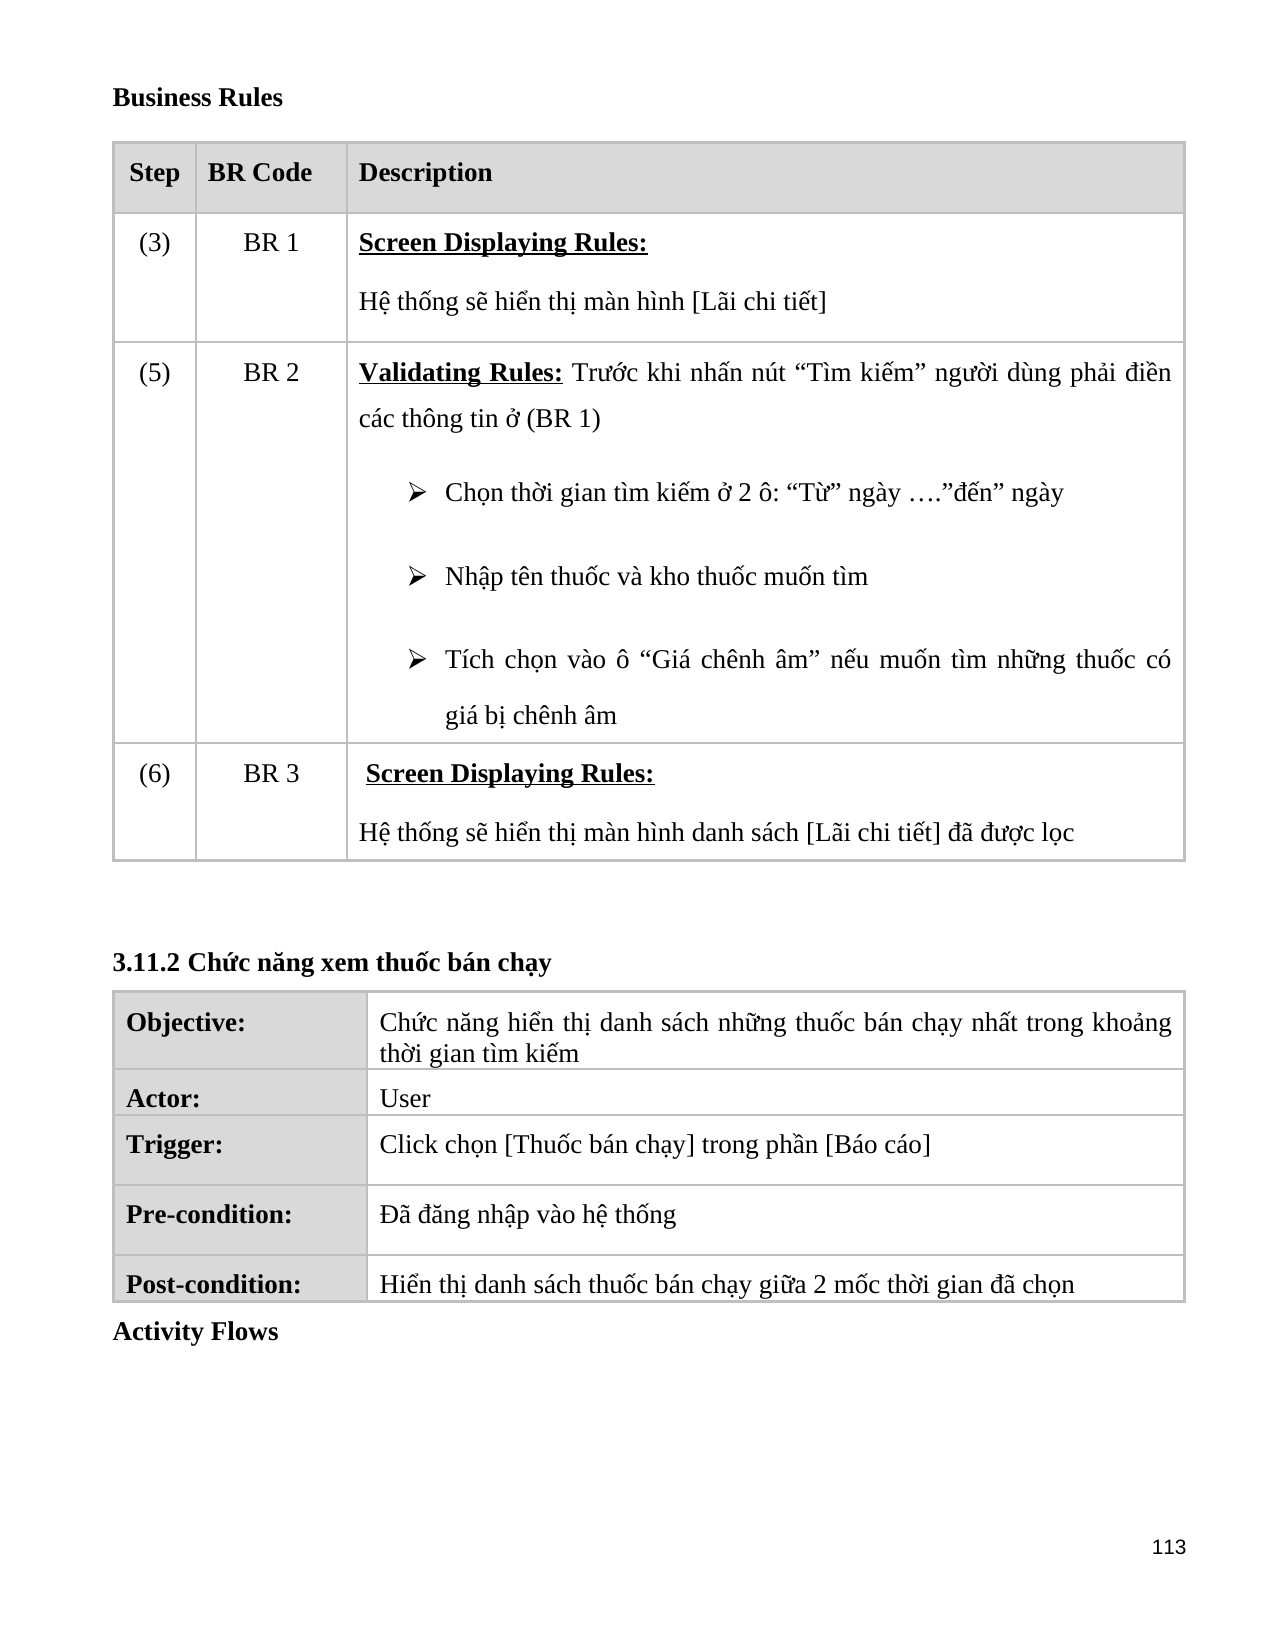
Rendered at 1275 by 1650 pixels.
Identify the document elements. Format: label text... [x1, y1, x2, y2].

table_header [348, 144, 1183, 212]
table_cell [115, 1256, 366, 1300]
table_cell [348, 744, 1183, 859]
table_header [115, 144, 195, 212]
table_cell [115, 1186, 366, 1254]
subtitle Chức năng xem thuốc bán chạy [112, 946, 1186, 977]
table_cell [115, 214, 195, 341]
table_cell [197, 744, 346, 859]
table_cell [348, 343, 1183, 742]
text Business Rules [112, 81, 1186, 112]
text Activity Flows [112, 1315, 1186, 1347]
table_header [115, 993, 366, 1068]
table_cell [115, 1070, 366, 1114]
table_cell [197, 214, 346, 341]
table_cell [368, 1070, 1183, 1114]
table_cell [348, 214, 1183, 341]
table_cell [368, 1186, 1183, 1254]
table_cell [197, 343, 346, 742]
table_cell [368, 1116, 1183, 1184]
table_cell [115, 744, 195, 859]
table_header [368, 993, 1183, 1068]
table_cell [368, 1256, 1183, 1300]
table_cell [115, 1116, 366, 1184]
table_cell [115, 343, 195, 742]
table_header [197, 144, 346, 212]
